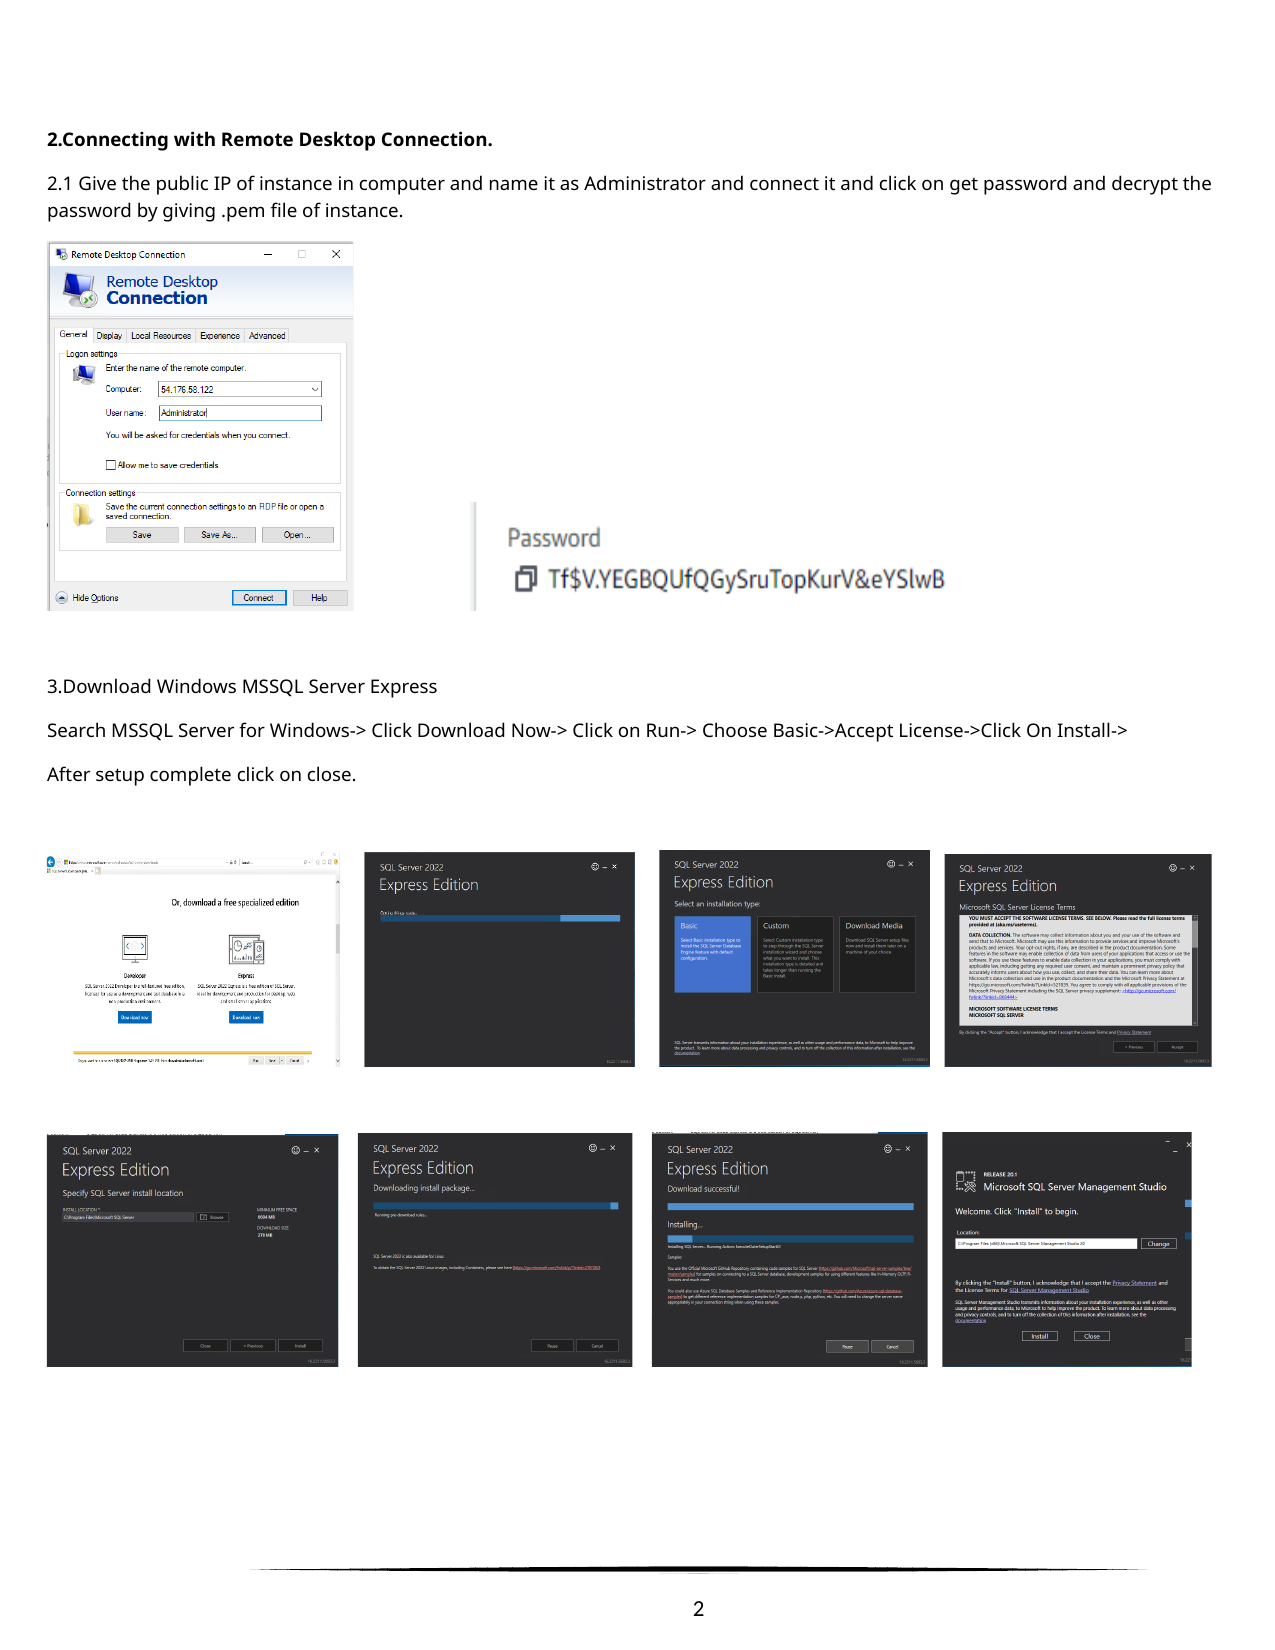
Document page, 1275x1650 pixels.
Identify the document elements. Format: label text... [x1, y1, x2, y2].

picture [46, 851, 340, 1067]
picture [944, 854, 1212, 1067]
text 2.Connecting with Remote Desktop Connection. [47, 126, 1247, 151]
picture [250, 1565, 1147, 1574]
picture [651, 1132, 928, 1367]
picture [357, 1133, 633, 1367]
picture [659, 850, 930, 1067]
picture [364, 852, 635, 1067]
picture [470, 502, 1022, 611]
text Search MSSQL Server for Windows-> Click Download Now-> Click on Run-> Choose Basic->Accept License->Click On Install-> [47, 718, 1247, 743]
text 3.Download Windows MSSQL Server Express [47, 673, 1247, 699]
text After setup complete click on close. [47, 762, 1247, 787]
picture [942, 1132, 1192, 1367]
picture [46, 1134, 339, 1367]
text 2.1 Give the public IP of instance in computer and name it as Administrator and connect it and click on get password and decrypt the password by giving .pem file of instance. [47, 170, 1247, 223]
